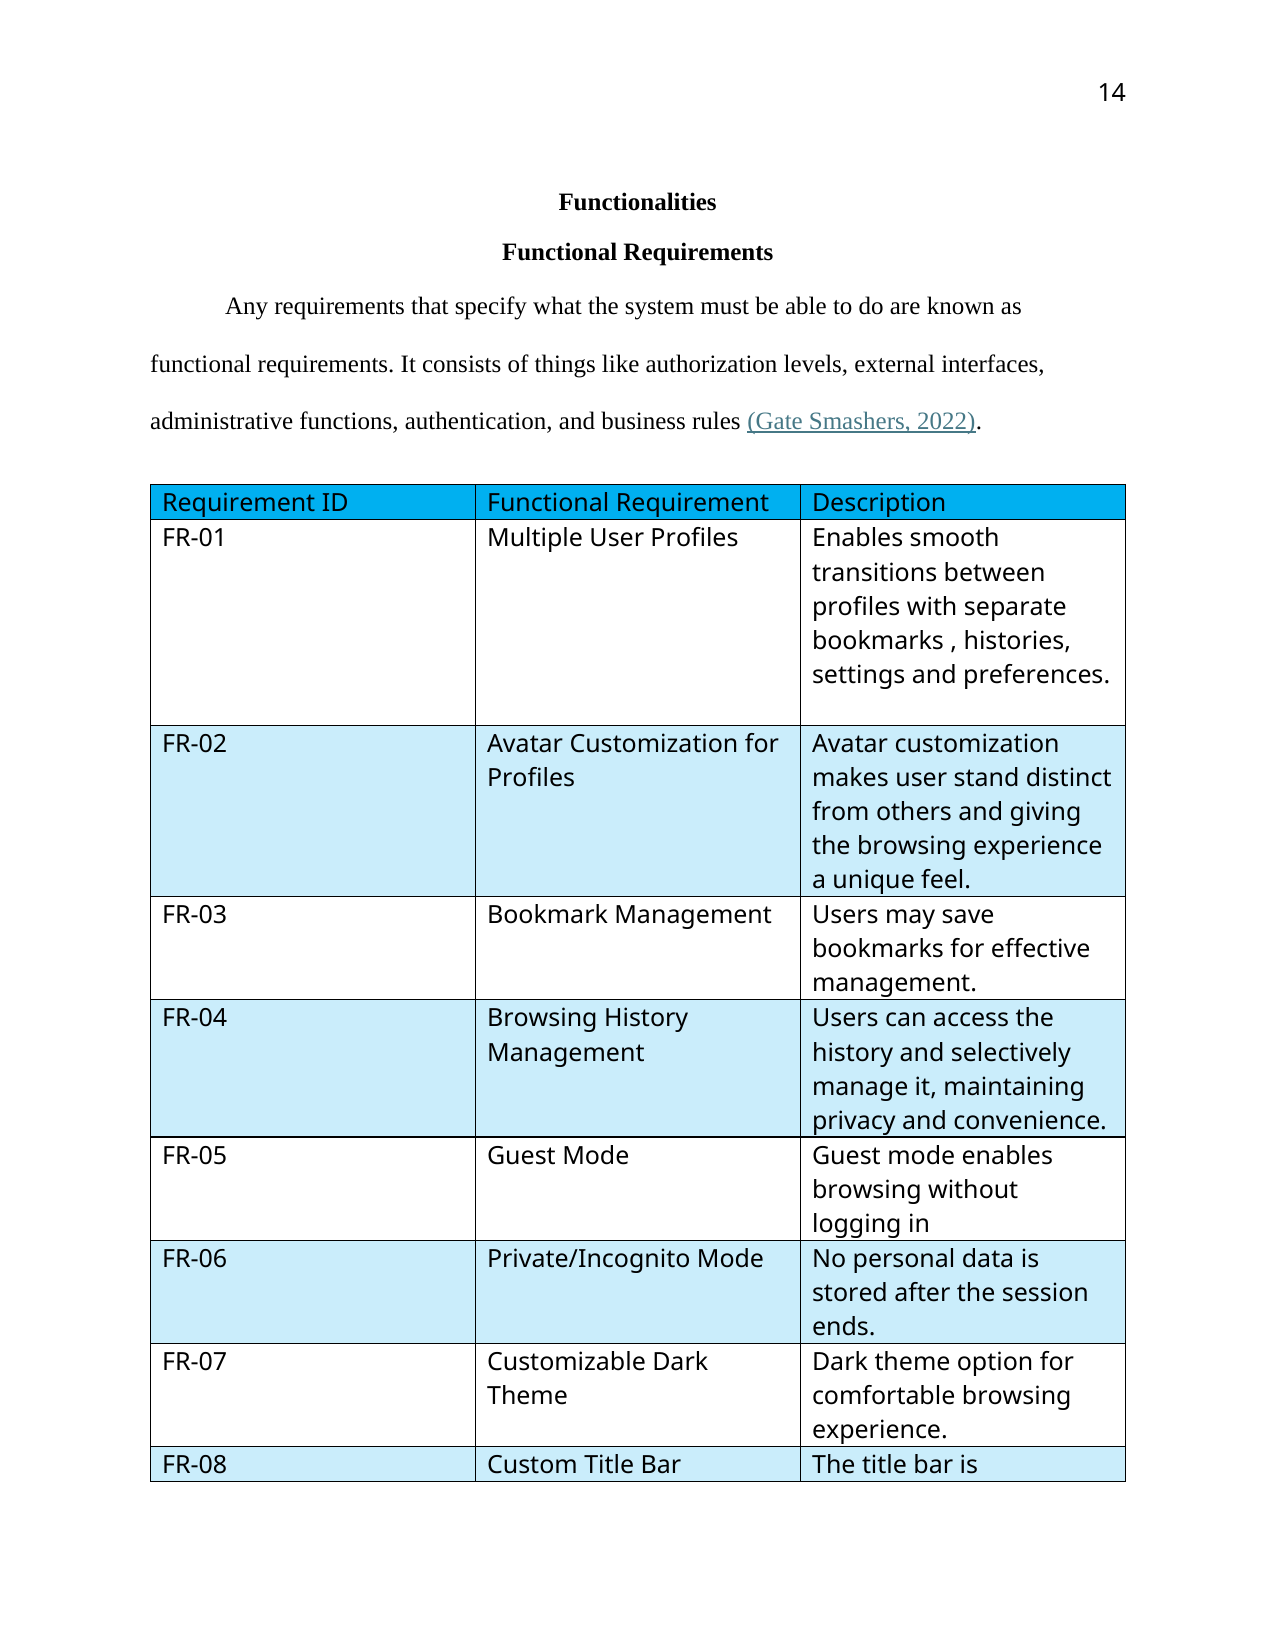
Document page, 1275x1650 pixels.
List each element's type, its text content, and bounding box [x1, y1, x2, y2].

text Any requirements that specify what the system must be able to do are known as functional requirements. It consists of things like authorization levels, external interfaces, administrative functions, authentication, and business rules (Gate Smashers, 2022). [150, 291, 1125, 435]
table_cell Private/Incognito Mode [476, 1241, 800, 1343]
table_header Functional Requirement [476, 485, 800, 519]
table_cell Custom Title Bar [476, 1447, 800, 1481]
table_cell Bookmark Management [476, 897, 800, 999]
table_cell Dark theme option for comfortable browsing experience. [801, 1344, 1125, 1446]
subtitle Functionalities [150, 187, 1125, 216]
table_cell Enables smooth transitions between profiles with separate bookmarks , histories, settings and preferences. [801, 520, 1125, 724]
table_cell Avatar Customization for Profiles [476, 726, 800, 896]
table_cell Users may save bookmarks for effective management. [801, 897, 1125, 999]
table_cell Browsing History Management [476, 1000, 800, 1136]
table_cell Users can access the history and selectively manage it, maintaining privacy and convenience. [801, 1000, 1125, 1136]
table_cell FR-01 [151, 520, 475, 724]
table_header Description [801, 485, 1125, 519]
table_cell Guest mode enables browsing without logging in [801, 1138, 1125, 1239]
table_header Requirement ID [151, 485, 475, 519]
table_cell FR-04 [151, 1000, 475, 1136]
table_cell FR-03 [151, 897, 475, 999]
table_cell FR-05 [151, 1138, 475, 1239]
table_cell FR-08 [151, 1447, 475, 1481]
table_cell FR-06 [151, 1241, 475, 1343]
table_cell FR-07 [151, 1344, 475, 1446]
table_cell No personal data is stored after the session ends. [801, 1241, 1125, 1343]
subtitle Functional Requirements [150, 237, 1125, 266]
table_cell Guest Mode [476, 1138, 800, 1239]
table_cell FR-02 [151, 726, 475, 896]
table_cell Multiple User Profiles [476, 520, 800, 724]
table_cell Avatar customization makes user stand distinct from others and giving the browsing experience a unique feel. [801, 726, 1125, 896]
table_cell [801, 1447, 1125, 1481]
table_cell Customizable Dark Theme [476, 1344, 800, 1446]
